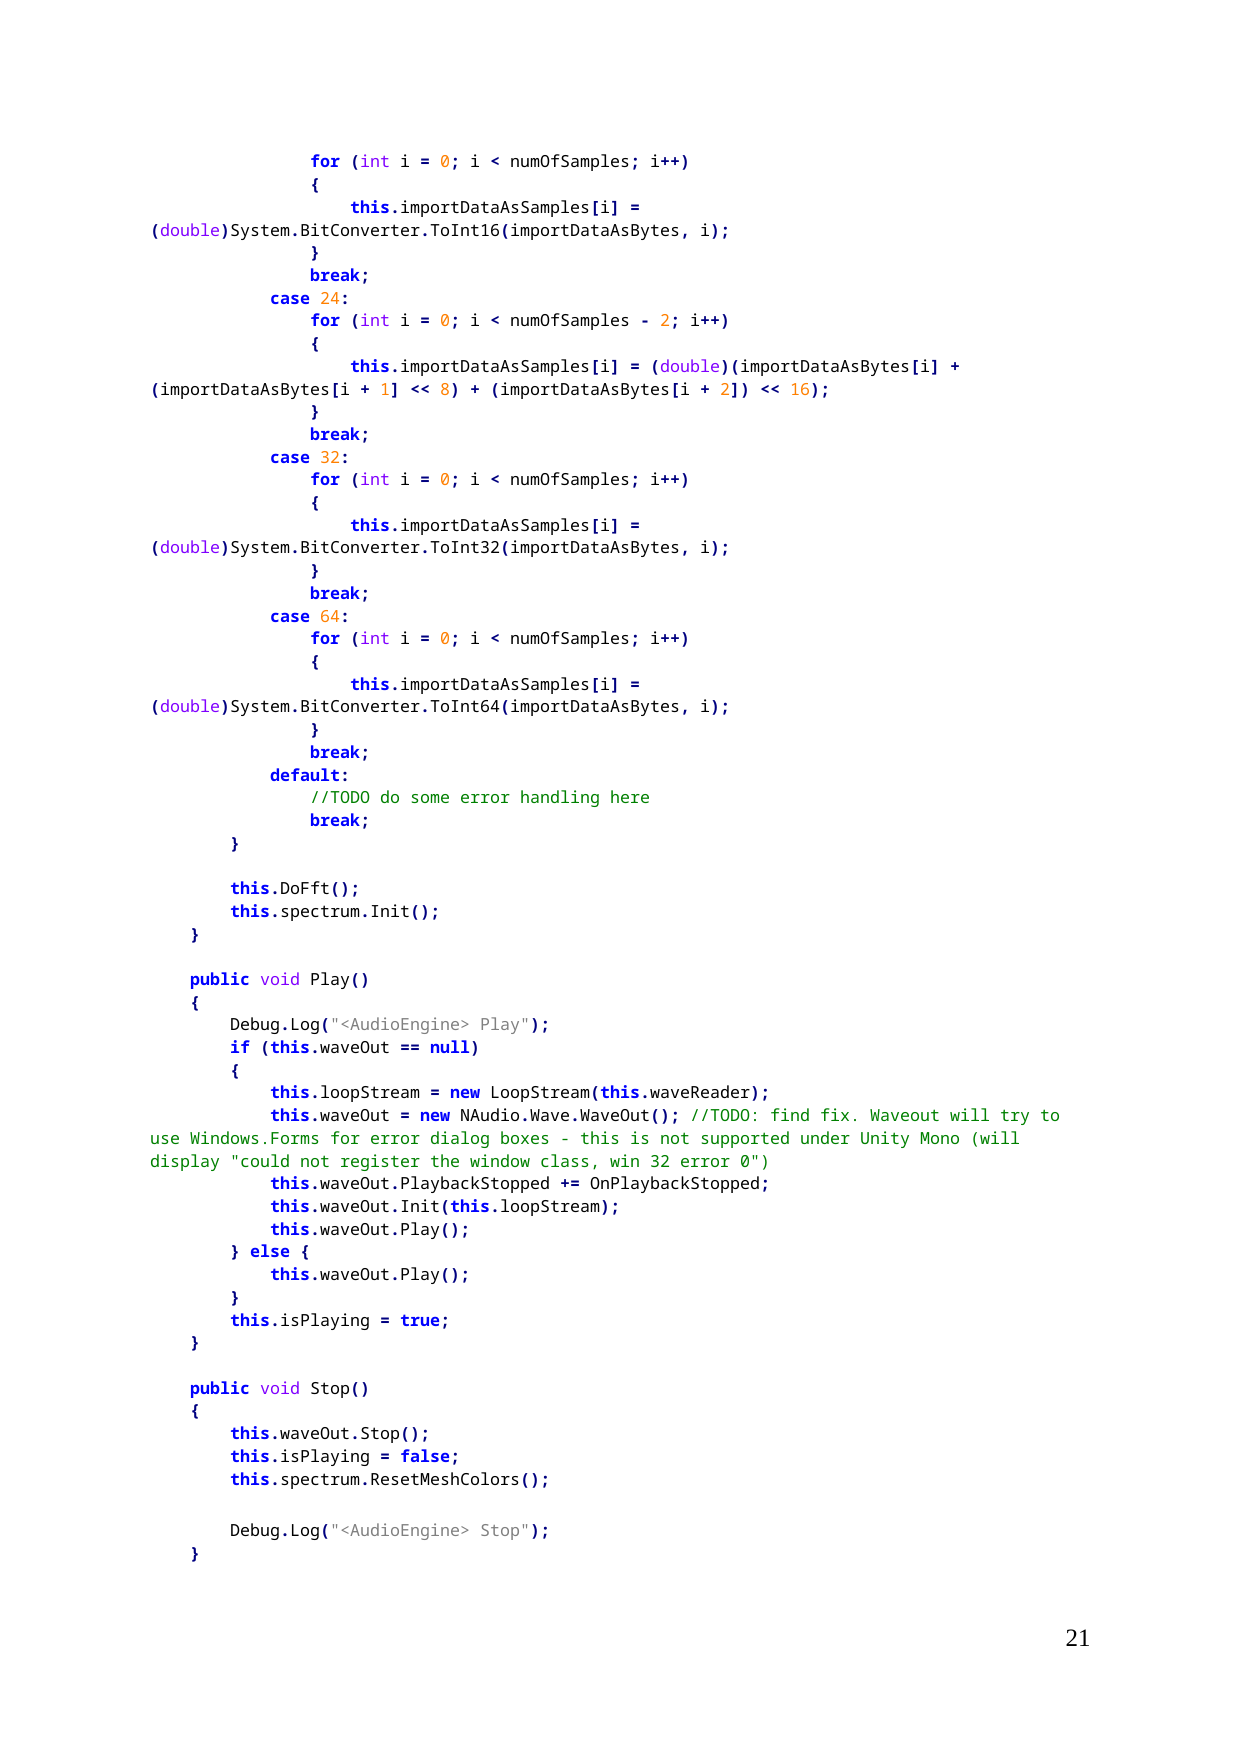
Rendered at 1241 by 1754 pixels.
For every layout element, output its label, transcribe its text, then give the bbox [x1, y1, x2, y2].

text { [150, 990, 1090, 1013]
text break; [150, 581, 1090, 604]
text this.waveOut.Play(); [150, 1217, 1090, 1240]
text this.waveOut.Stop(); [150, 1422, 1090, 1444]
text public void Stop() [150, 1376, 1090, 1399]
text this.waveOut.PlaybackStopped += OnPlaybackStopped; [150, 1172, 1090, 1194]
text Debug.Log("<AudioEngine> Play"); [150, 1013, 1090, 1036]
text this.waveOut.Play(); [150, 1263, 1090, 1285]
text this.loopStream = new LoopStream(this.waveReader); [150, 1081, 1090, 1104]
text this.isPlaying = true; [150, 1308, 1090, 1331]
text } else { [150, 1240, 1090, 1263]
text break; [150, 263, 1090, 286]
text case 32: [150, 445, 1090, 468]
text this.waveOut = new NAudio.Wave.WaveOut(); //TODO: find fix. Waveout will try to use Windows.Forms for error dialog boxes - this is not supported under Unity Mono (will display "could not register the window class, win 32 error 0") [150, 1104, 1090, 1172]
text this.importDataAsSamples[i] = (double)System.BitConverter.ToInt64(importDataAsBytes, i); [150, 672, 1090, 718]
text case 24: [150, 286, 1090, 309]
text this.spectrum.ResetMeshColors(); [150, 1467, 1090, 1490]
text this.importDataAsSamples[i] = (double)System.BitConverter.ToInt16(importDataAsBytes, i); [150, 195, 1090, 241]
text { [150, 173, 1090, 195]
text this.importDataAsSamples[i] = (double)System.BitConverter.ToInt32(importDataAsBytes, i); [150, 513, 1090, 559]
text } [150, 718, 1090, 740]
text { [150, 1058, 1090, 1081]
text { [150, 332, 1090, 354]
text } [150, 1541, 1090, 1564]
text } [150, 1285, 1090, 1308]
text case 64: [150, 604, 1090, 627]
text { [150, 1399, 1090, 1422]
text default: [150, 763, 1090, 786]
text { [150, 649, 1090, 672]
text { [150, 491, 1090, 513]
text public void Play() [150, 967, 1090, 990]
text } [150, 241, 1090, 263]
text this.DoFft(); [150, 877, 1090, 899]
text } [150, 922, 1090, 945]
text for (int i = 0; i < numOfSamples; i++) [150, 468, 1090, 491]
text break; [150, 740, 1090, 763]
text for (int i = 0; i < numOfSamples; i++) [150, 627, 1090, 649]
text if (this.waveOut == null) [150, 1036, 1090, 1058]
text for (int i = 0; i < numOfSamples; i++) [150, 150, 1090, 173]
text //TODO do some error handling here [150, 786, 1090, 808]
text } [150, 559, 1090, 581]
text this.waveOut.Init(this.loopStream); [150, 1194, 1090, 1217]
text break; [150, 422, 1090, 445]
text } [150, 831, 1090, 854]
text } [150, 400, 1090, 422]
text for (int i = 0; i < numOfSamples - 2; i++) [150, 309, 1090, 332]
text Debug.Log("<AudioEngine> Stop"); [150, 1518, 1090, 1541]
text } [150, 1331, 1090, 1353]
text this.importDataAsSamples[i] = (double)(importDataAsBytes[i] + (importDataAsBytes[i + 1] << 8) + (importDataAsBytes[i + 2]) << 16); [150, 354, 1090, 400]
text this.spectrum.Init(); [150, 899, 1090, 922]
text break; [150, 808, 1090, 831]
text this.isPlaying = false; [150, 1444, 1090, 1467]
